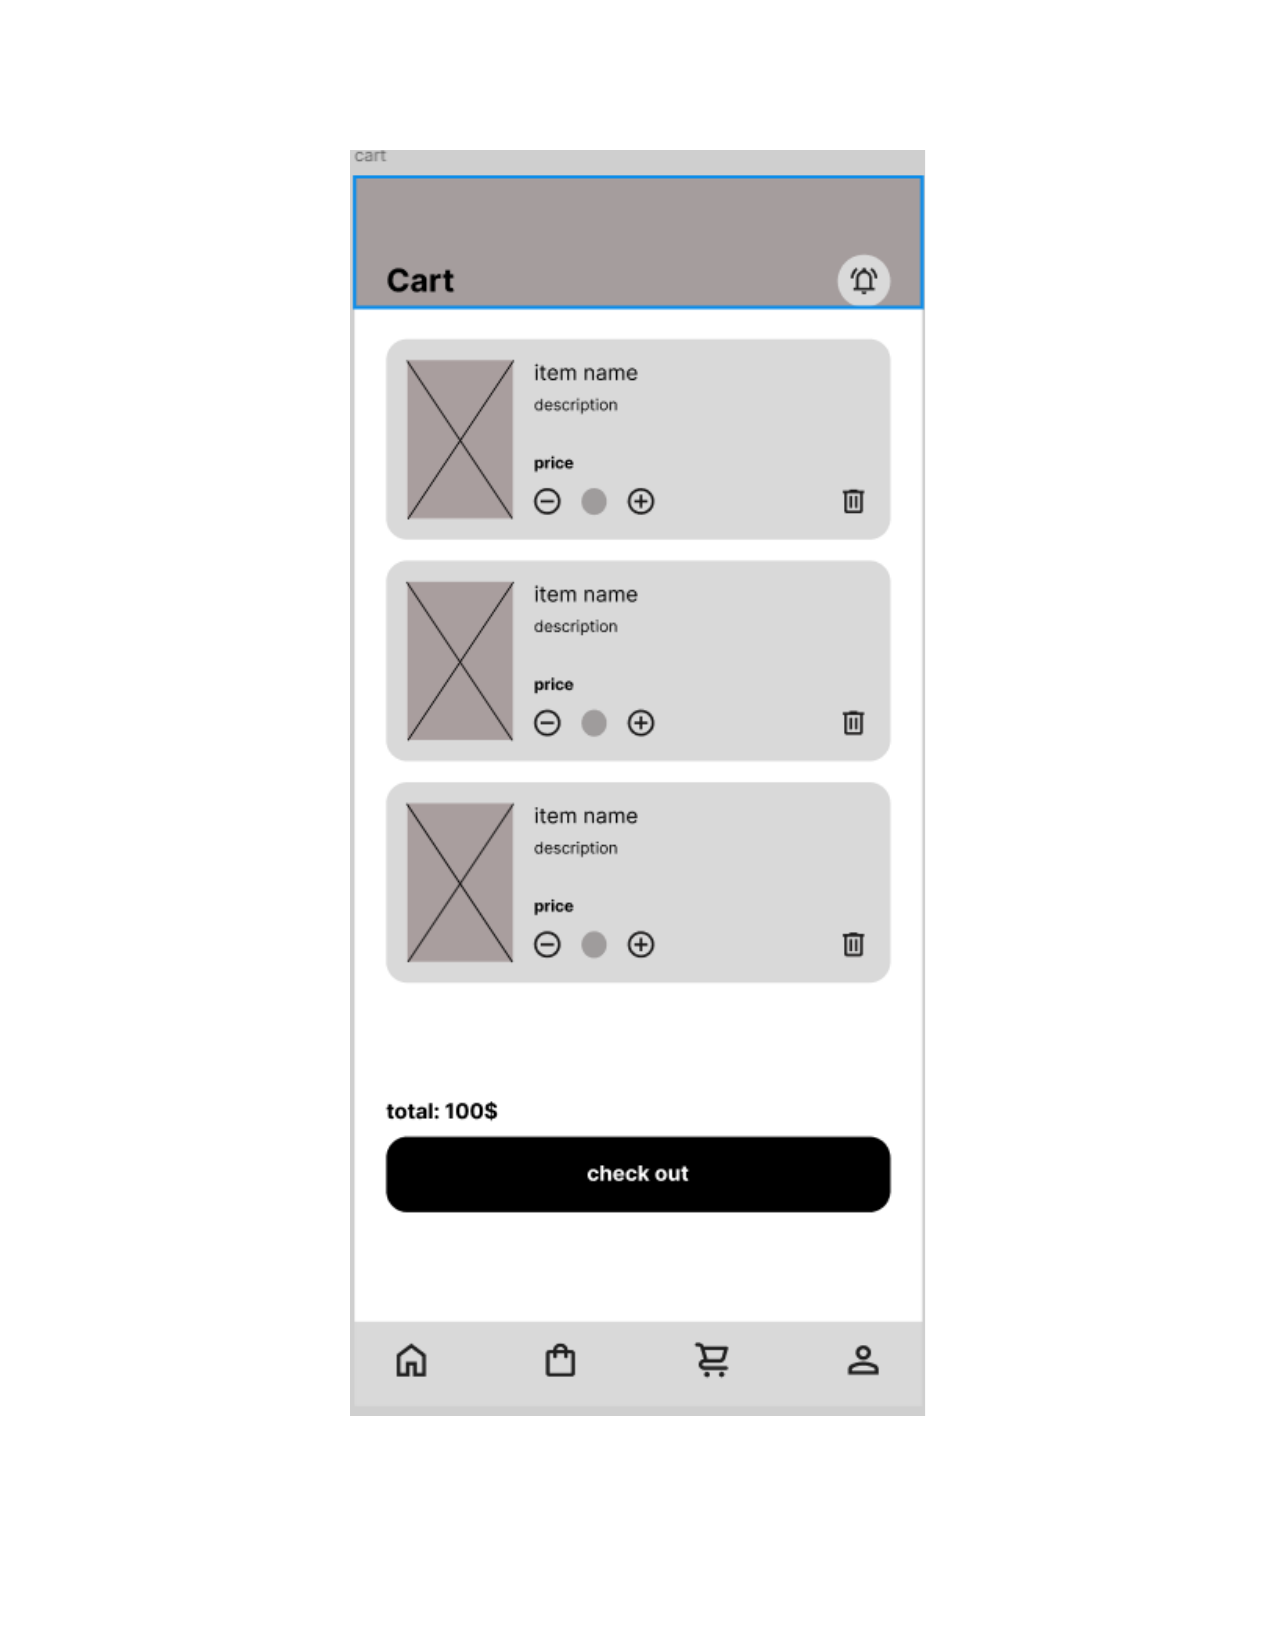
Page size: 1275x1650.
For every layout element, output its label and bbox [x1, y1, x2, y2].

picture [350, 150, 926, 1416]
